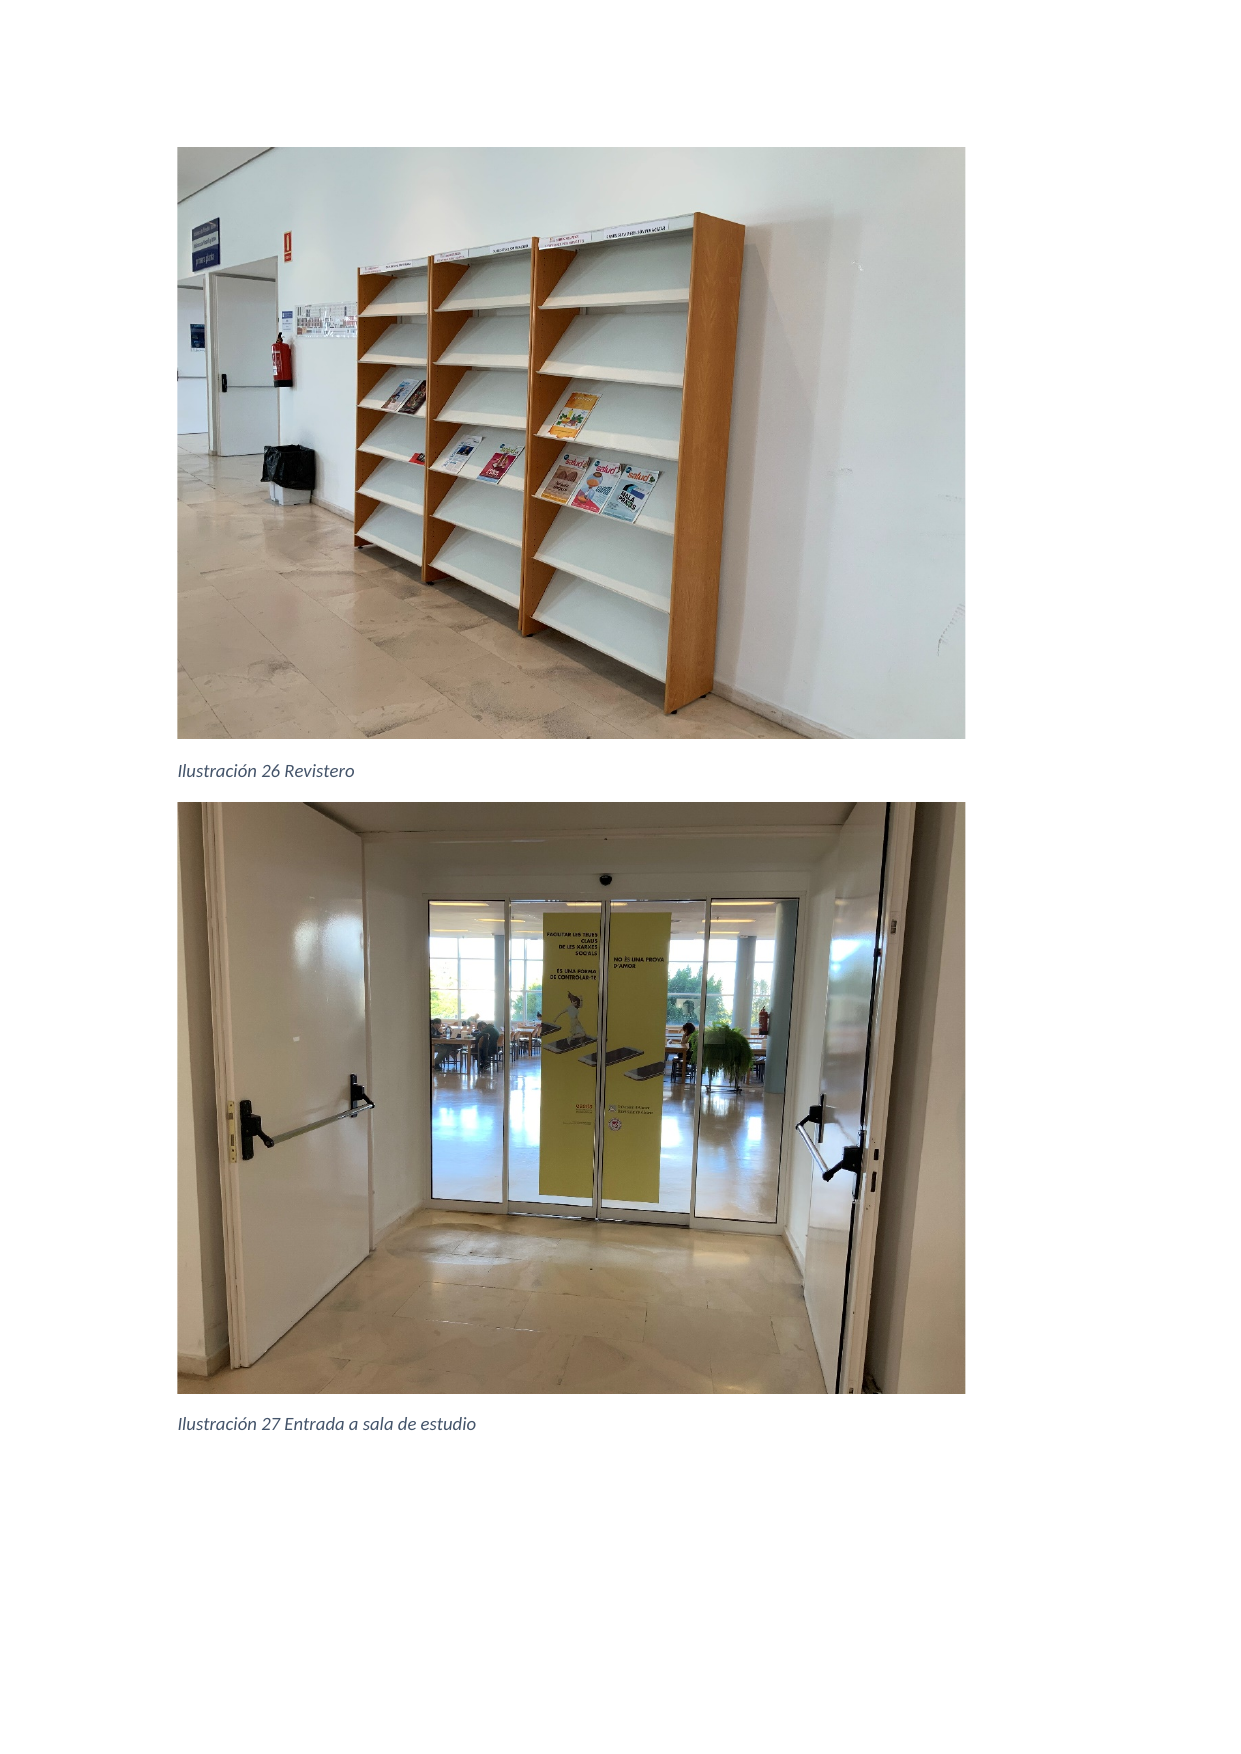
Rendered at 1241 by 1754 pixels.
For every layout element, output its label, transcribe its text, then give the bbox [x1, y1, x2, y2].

picture [177, 147, 966, 739]
picture [177, 802, 966, 1394]
